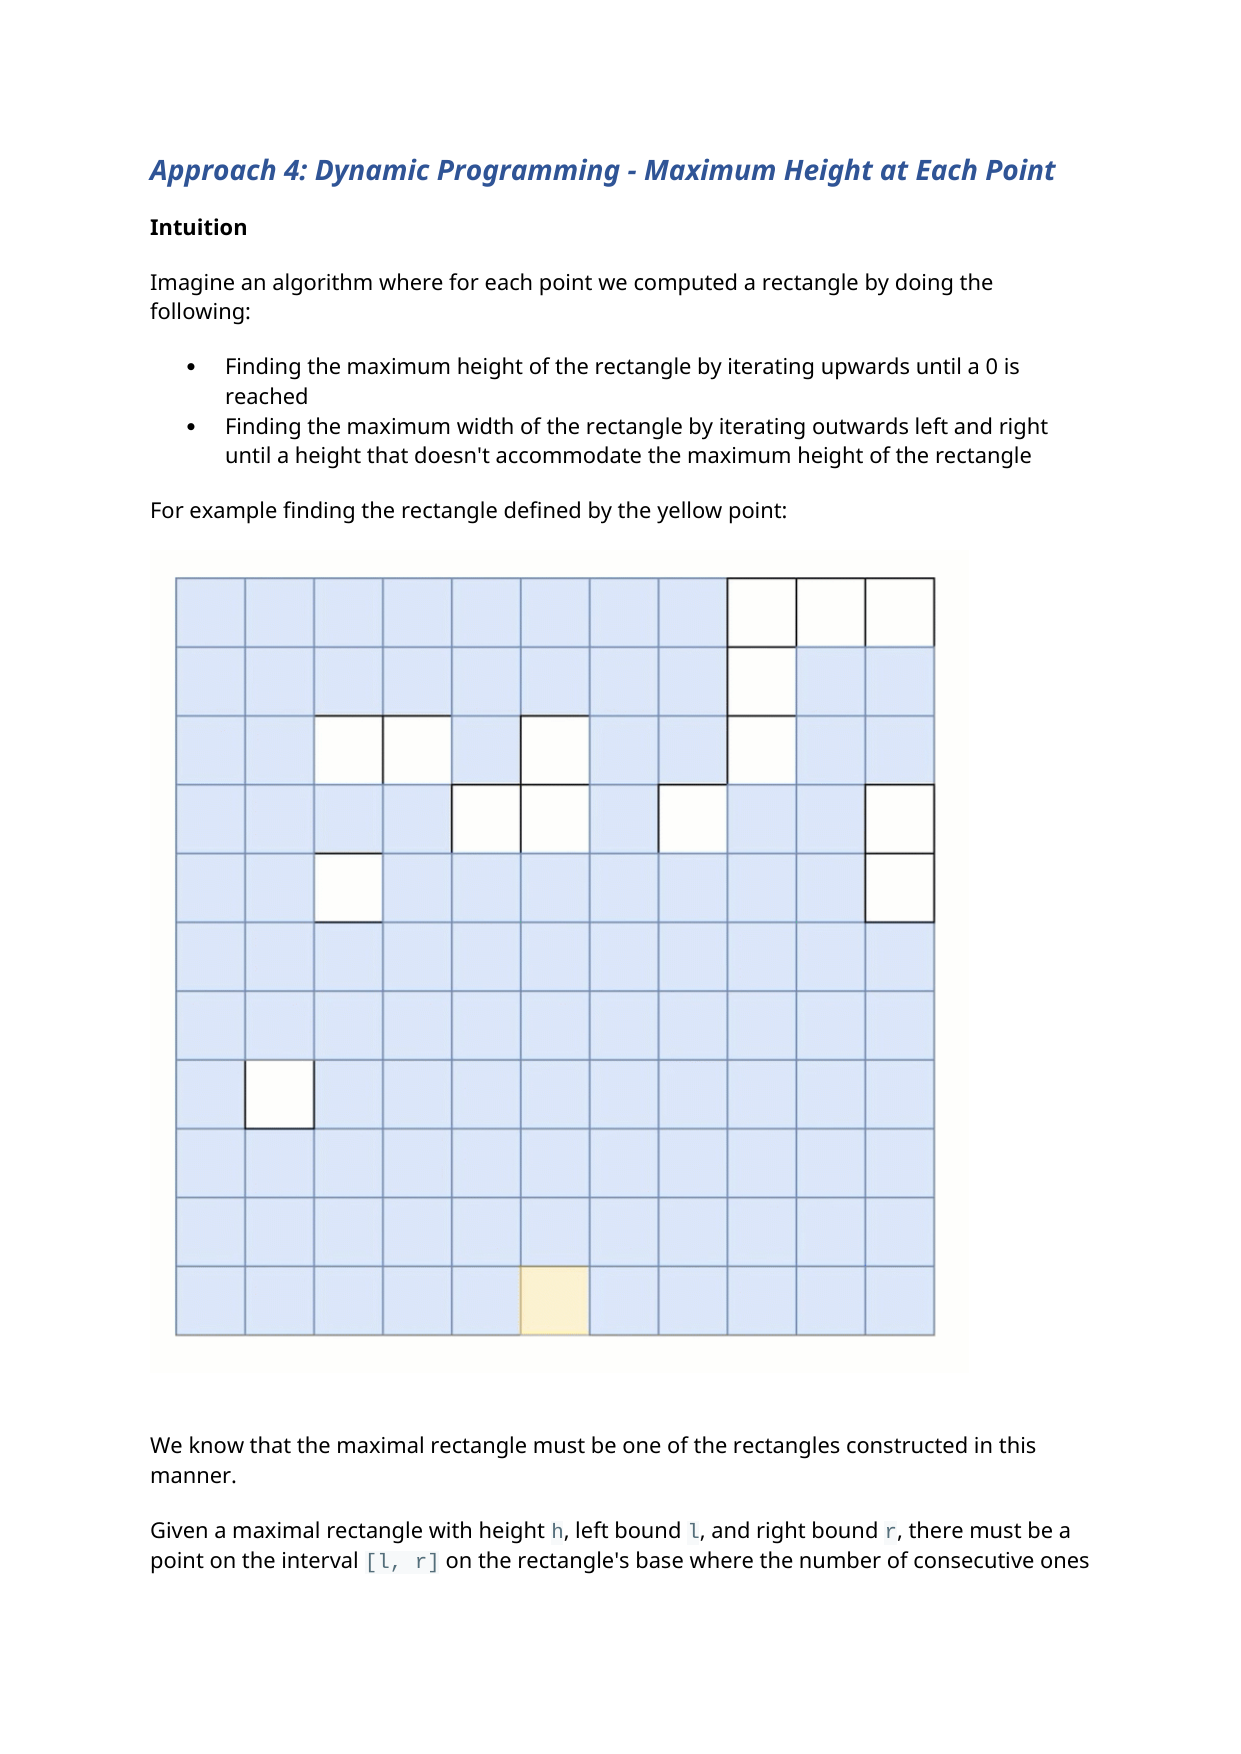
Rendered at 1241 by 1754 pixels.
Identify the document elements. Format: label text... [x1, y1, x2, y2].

subtitle Approach 4: Dynamic Programming - Maximum Height at Each Point [150, 150, 1090, 188]
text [150, 1515, 1090, 1575]
list Finding the maximum width of the rectangle by iterating outwards left and right until a height that doesn't accommodate the maximum height of the rectangle [187, 411, 1090, 470]
text We know that the maximal rectangle must be one of the rectangles constructed in this manner. [150, 1431, 1090, 1490]
text Intuition [150, 212, 1090, 242]
list Finding the maximum height of the rectangle by iterating upwards until a 0 is reached [187, 351, 1090, 411]
picture [150, 550, 969, 1373]
text Imagine an algorithm where for each point we computed a rectangle by doing the following: [150, 267, 1090, 326]
text For example finding the rectangle defined by the yellow point: [150, 495, 1090, 525]
